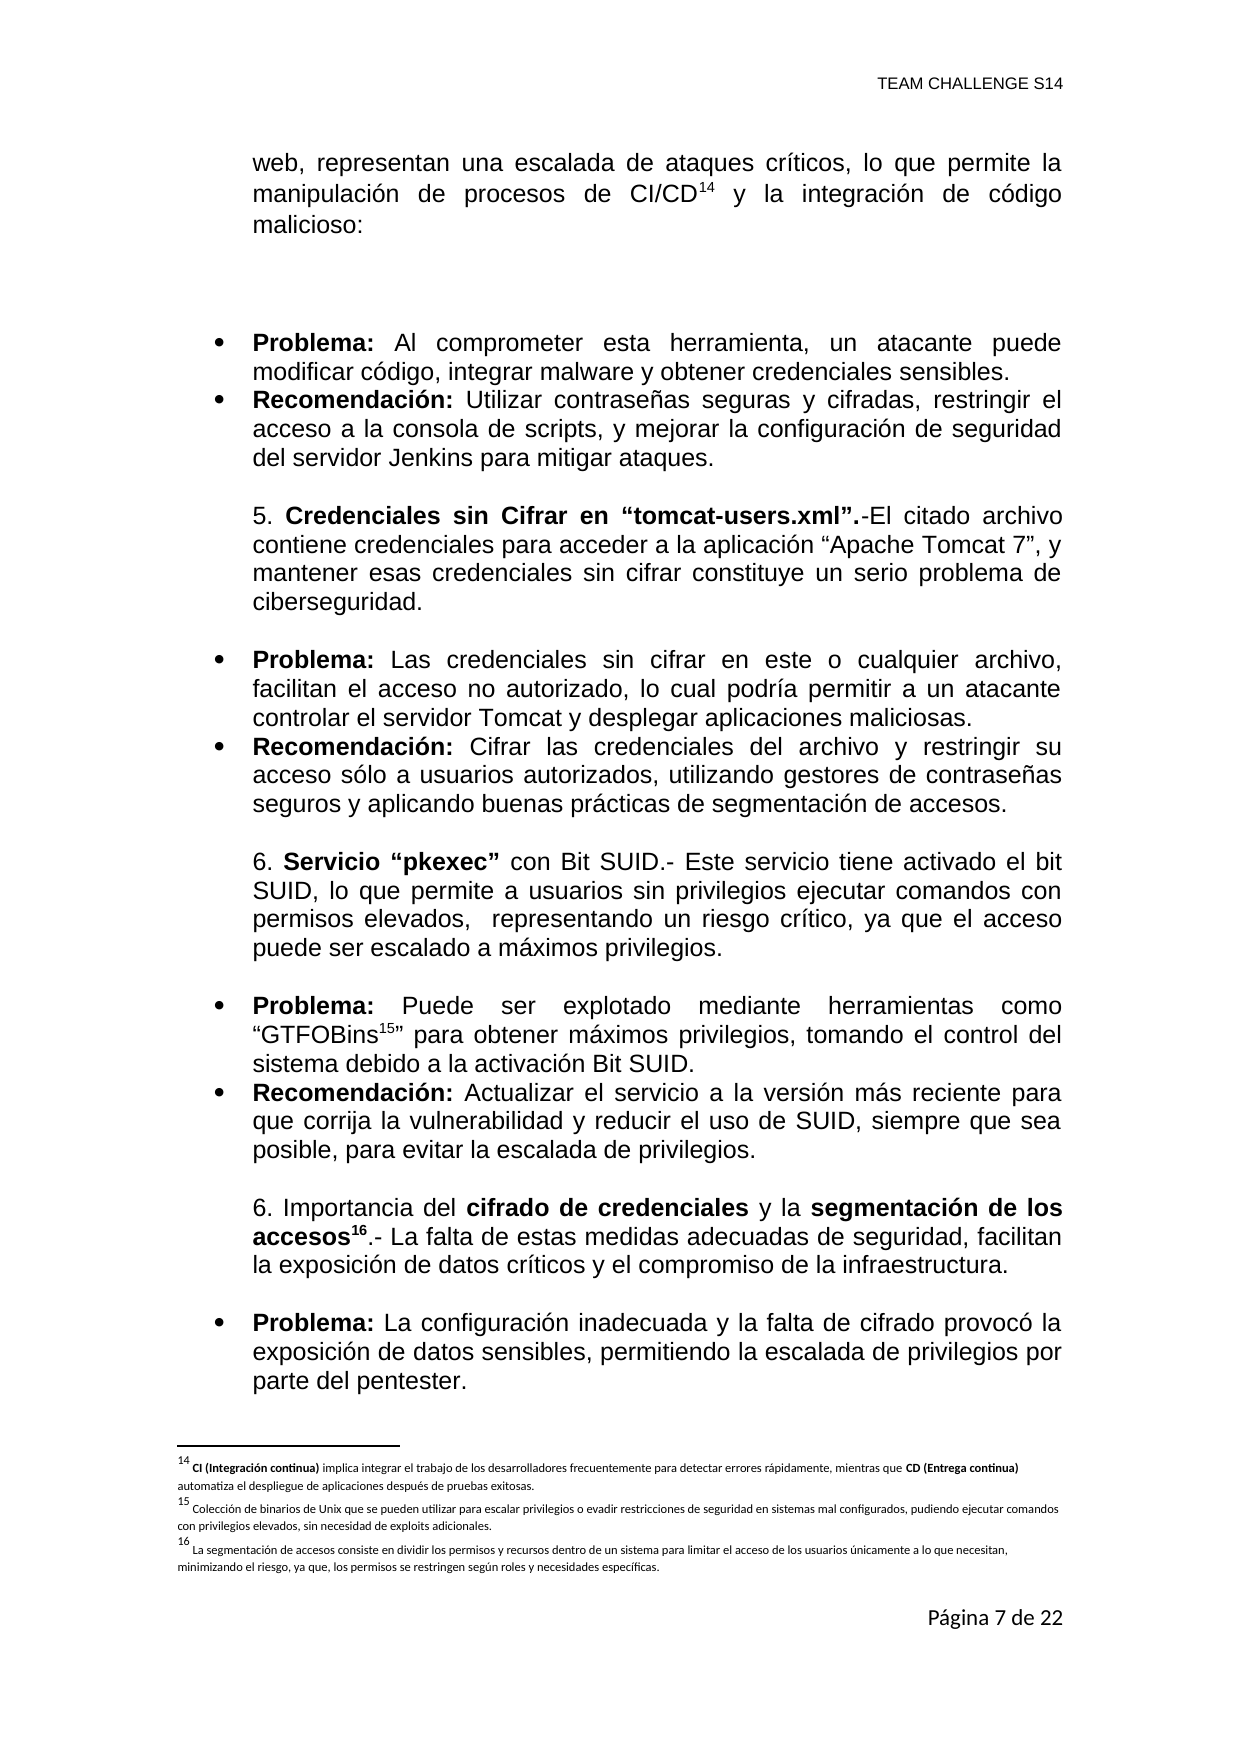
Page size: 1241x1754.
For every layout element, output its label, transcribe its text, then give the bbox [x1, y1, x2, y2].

list Recomendación: Utilizar contraseñas seguras y cifradas, restringir el acceso a la consola de scripts, y mejorar la configuración de seguridad del servidor Jenkins para mitigar ataques. [215, 385, 1063, 472]
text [252, 148, 1063, 238]
text 6. Servicio “pkexec” con Bit SUID.- Este servicio tiene activado el bit SUID, lo que permite a usuarios sin privilegios ejecutar comandos con permisos elevados, representando un riesgo crítico, ya que el acceso puede ser escalado a máximos privilegios. [252, 847, 1063, 962]
list Recomendación: Actualizar el servicio a la versión más reciente para que corrija la vulnerabilidad y reducir el uso de SUID, siempre que sea posible, para evitar la escalada de privilegios. [215, 1077, 1063, 1164]
list Problema: Puede ser explotado mediante herramientas como “GTFOBins” para obtener máximos privilegios, tomando el control del sistema debido a la activación Bit SUID. [215, 991, 1063, 1077]
text 5. Credenciales sin Cifrar en “tomcat-users.xml”.-El citado archivo contiene credenciales para acceder a la aplicación “Apache Tomcat 7”, y mantener esas credenciales sin cifrar constituye un serio problema de ciberseguridad. [252, 501, 1063, 616]
list Problema: Al comprometer esta herramienta, un atacante puede modificar código, integrar malware y obtener credenciales sensibles. [215, 328, 1063, 385]
text 6. Importancia del cifrado de credenciales y la segmentación de los accesos.- La falta de estas medidas adecuadas de seguridad, facilitan la exposición de datos críticos y el compromiso de la infraestructura. [252, 1193, 1063, 1279]
list Problema: La configuración inadecuada y la falta de cifrado provocó la exposición de datos sensibles, permitiendo la escalada de privilegios por parte del pentester. [215, 1308, 1063, 1395]
list Recomendación: Cifrar las credenciales del archivo y restringir su acceso sólo a usuarios autorizados, utilizando gestores de contraseñas seguros y aplicando buenas prácticas de segmentación de accesos. [215, 731, 1063, 818]
list Problema: Las credenciales sin cifrar en este o cualquier archivo, facilitan el acceso no autorizado, lo cual podría permitir a un atacante controlar el servidor Tomcat y desplegar aplicaciones maliciosas. [215, 645, 1063, 731]
